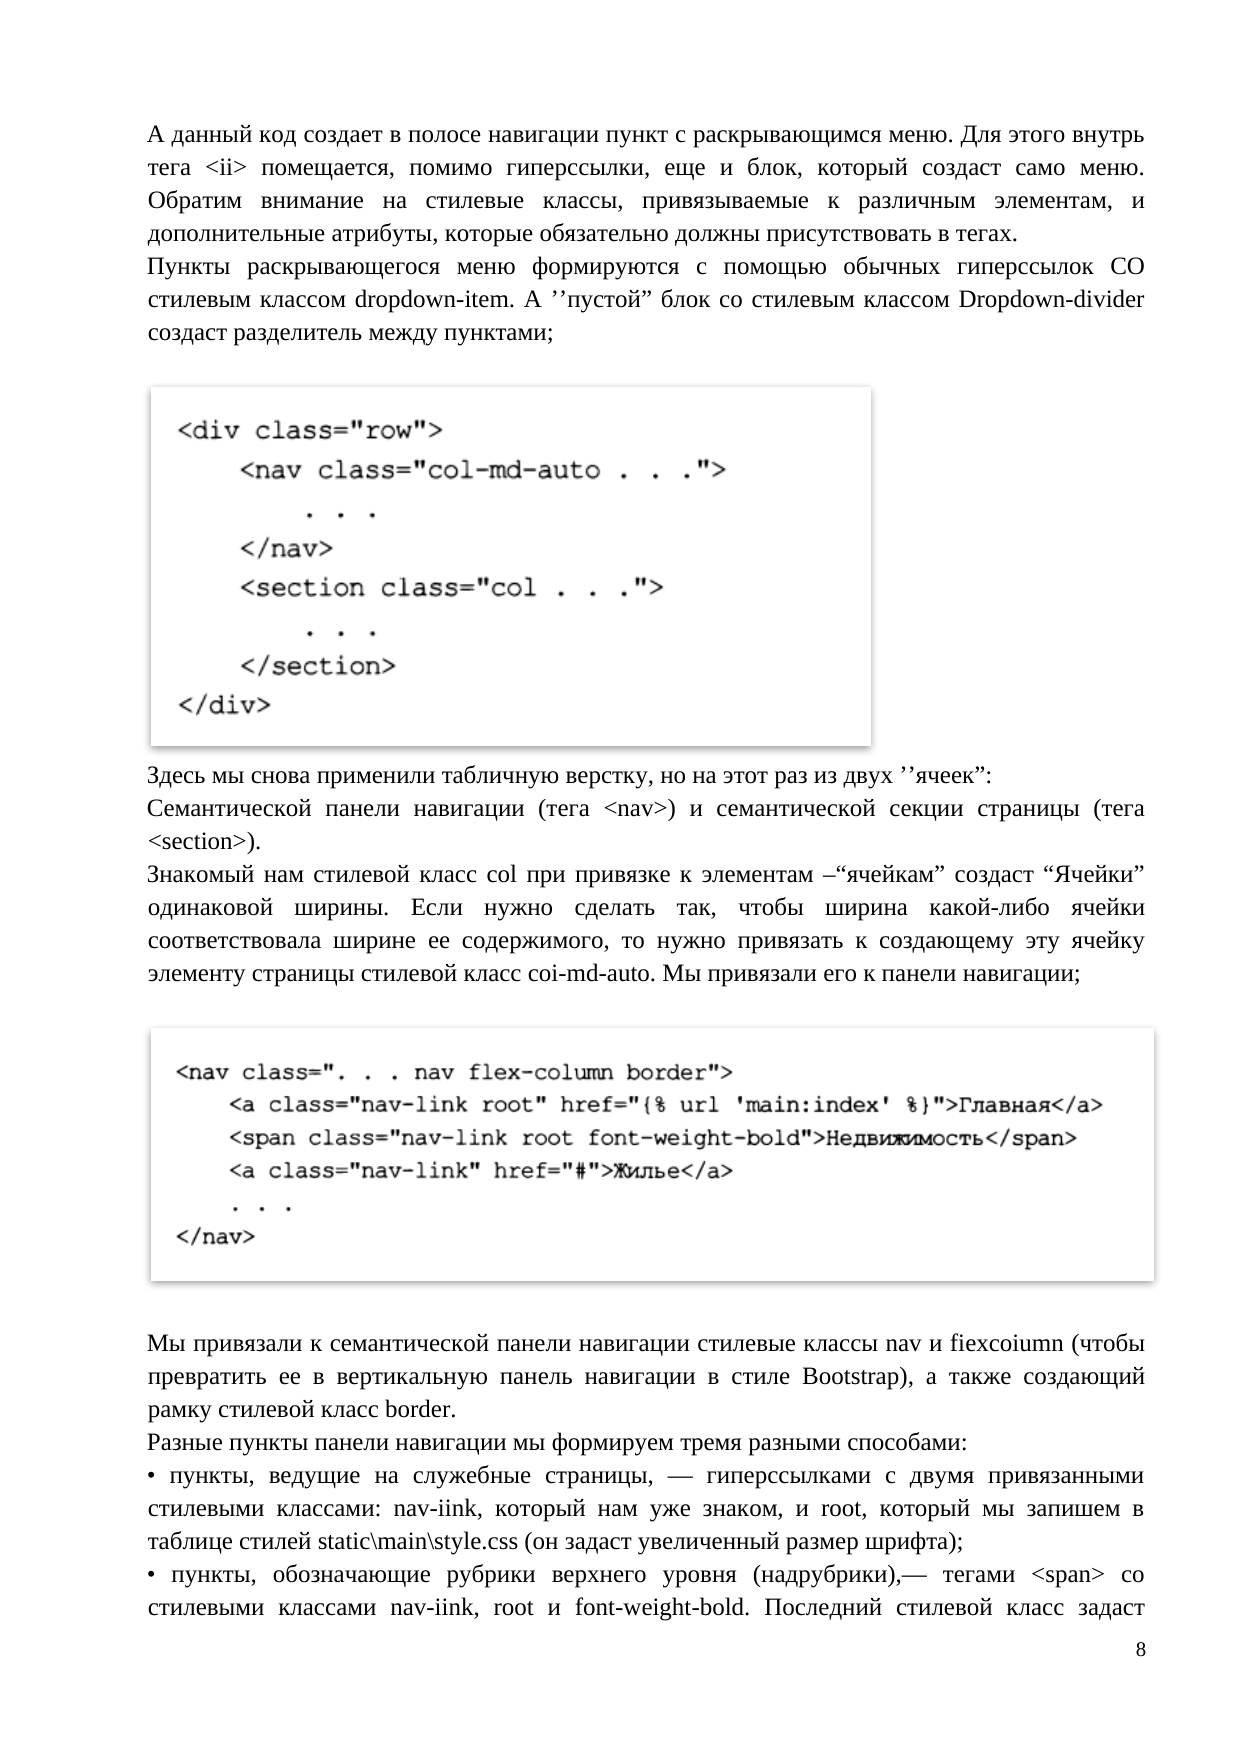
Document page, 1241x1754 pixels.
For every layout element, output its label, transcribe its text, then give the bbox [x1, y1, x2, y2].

text Пункты раскрывающегося меню формируются с помощью обычных гиперссылок СО стилевым классом dropdown-item. А ’’пустой” блок со стилевым классом Dropdown-divider создаст разделитель между пунктами; [147, 251, 1146, 346]
text • пункты, ведущие на служебные страницы, — гиперссылками с двумя привязанными стилевыми классами: nav-iink, который нам уже знаком, и root, который мы запишем в таблице стилей static\main\style.css (он задаст увеличенный размер шрифта); [147, 1460, 1146, 1555]
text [147, 1559, 1146, 1621]
text Здесь мы снова применили табличную верстку, но на этот раз из двух ’’ячеек”: [147, 760, 1146, 789]
text Знакомый нам стилевой класс col при привязке к элементам –“ячейкам” создаст “Ячейки” одинаковой ширины. Если нужно сделать так, чтобы ширина какой-либо ячейки соответствовала ширине ее содержимого, то нужно привязать к создающему эту ячейку элементу страницы стилевой класс coi-md-auto. Мы привязали его к панели навигации; [147, 859, 1146, 987]
text Мы привязали к семантической панели навигации стилевые классы nav и fiexcoiumn (чтобы превратить ее в вертикальную панель навигации в стиле Bootstrap), а также создающий рамку стилевой класс border. [147, 1328, 1146, 1423]
text А данный код создает в полосе навигации пункт с раскрывающимся меню. Для этого внутрь тега <ii> помещается, помимо гиперссылки, еще и блок, который создаст само меню. Обратим внимание на стилевые классы, привязываемые к различным элементам, и дополнительные атрибуты, которые обязательно должны присутствовать в тегах. [147, 119, 1146, 247]
picture [165, 402, 856, 731]
picture [165, 1043, 1140, 1267]
text Разные пункты панели навигации мы формируем тремя разными способами: [147, 1427, 1146, 1456]
text Семантической панели навигации (тега <nav>) и семантической секции страницы (тега <section>). [147, 793, 1146, 855]
